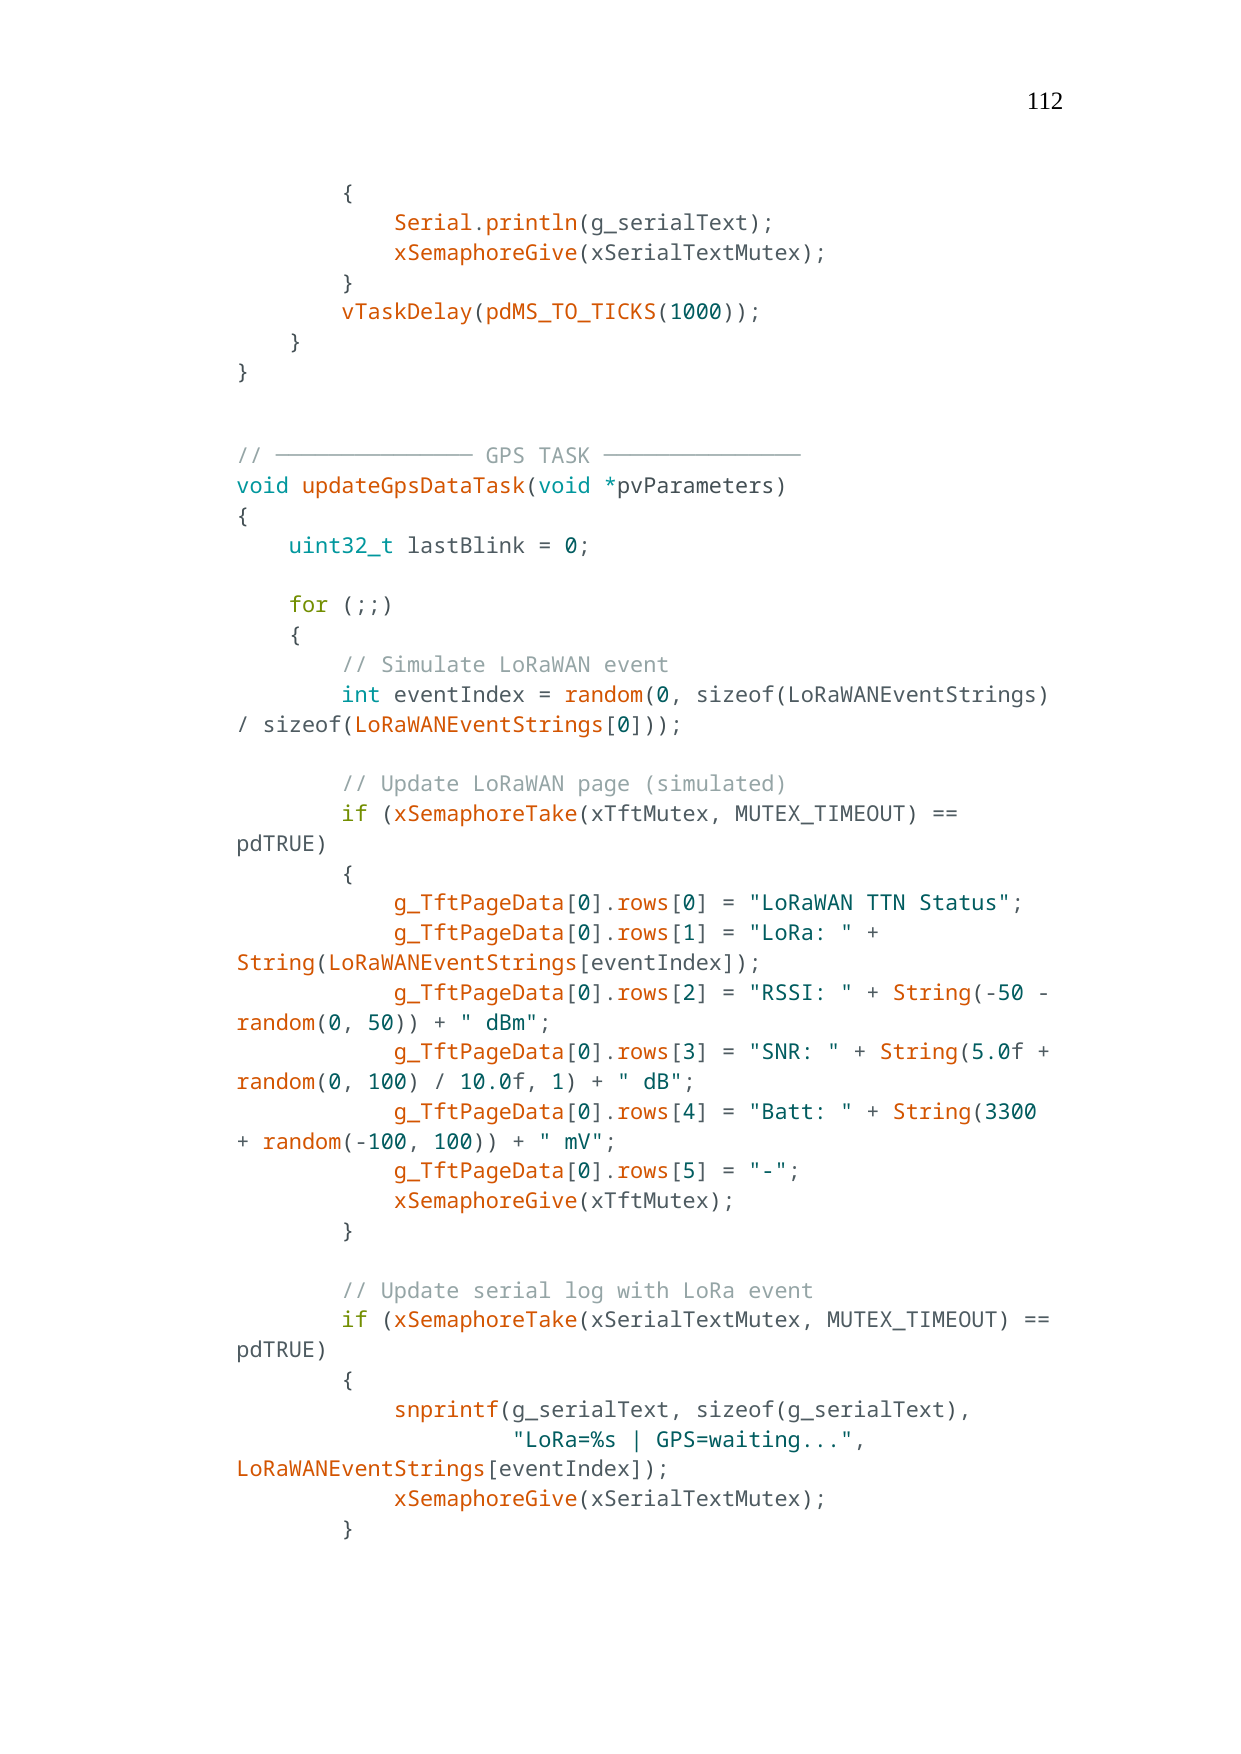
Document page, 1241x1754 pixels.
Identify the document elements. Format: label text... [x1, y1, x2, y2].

text "LoRa=%s | GPS=waiting...", LoRaWANEventStrings[eventIndex]); [236, 1424, 1063, 1483]
text void updateGpsDataTask(void *pvParameters) [236, 470, 1063, 500]
text // Update serial log with LoRa event [236, 1275, 1063, 1304]
text { [236, 619, 1063, 649]
text if (xSemaphoreTake(xSerialTextMutex, MUTEX_TIMEOUT) == pdTRUE) [236, 1304, 1063, 1364]
text g_TftPageData[0].rows[1] = "LoRa: " + String(LoRaWANEventStrings[eventIndex]); [236, 917, 1063, 977]
text { [236, 858, 1063, 887]
text snprintf(g_serialText, sizeof(g_serialText), [236, 1394, 1063, 1424]
text xSemaphoreGive(xTftMutex); [236, 1185, 1063, 1215]
text xSemaphoreGive(xSerialTextMutex); [236, 1483, 1063, 1513]
text for (;;) [236, 589, 1063, 619]
text { [236, 177, 1063, 207]
text g_TftPageData[0].rows[3] = "SNR: " + String(5.0f + random(0, 100) / 10.0f, 1) + " dB"; [236, 1036, 1063, 1096]
text } [236, 1215, 1063, 1245]
text g_TftPageData[0].rows[0] = "LoRaWAN TTN Status"; [236, 887, 1063, 917]
text g_TftPageData[0].rows[4] = "Batt: " + String(3300 + random(-100, 100)) + " mV"; [236, 1096, 1063, 1156]
text // Update LoRaWAN page (simulated) [236, 768, 1063, 798]
text g_TftPageData[0].rows[5] = "-"; [236, 1156, 1063, 1185]
text Serial.println(g_serialText); [236, 207, 1063, 237]
text xSemaphoreGive(xSerialTextMutex); [236, 237, 1063, 267]
text // Simulate LoRaWAN event [236, 649, 1063, 679]
text } [236, 326, 1063, 356]
text int eventIndex = random(0, sizeof(LoRaWANEventStrings) / sizeof(LoRaWANEventStrings[0])); [236, 679, 1063, 738]
text g_TftPageData[0].rows[2] = "RSSI: " + String(-50 - random(0, 50)) + " dBm"; [236, 977, 1063, 1036]
text { [236, 500, 1063, 530]
text { [236, 1364, 1063, 1394]
text if (xSemaphoreTake(xTftMutex, MUTEX_TIMEOUT) == pdTRUE) [236, 798, 1063, 858]
text } [236, 1513, 1063, 1543]
text // ─────────────── GPS TASK ─────────────── [236, 441, 1063, 470]
text } [236, 267, 1063, 296]
text vTaskDelay(pdMS_TO_TICKS(1000)); [236, 296, 1063, 326]
text } [236, 356, 1063, 386]
text uint32_t lastBlink = 0; [236, 530, 1063, 560]
